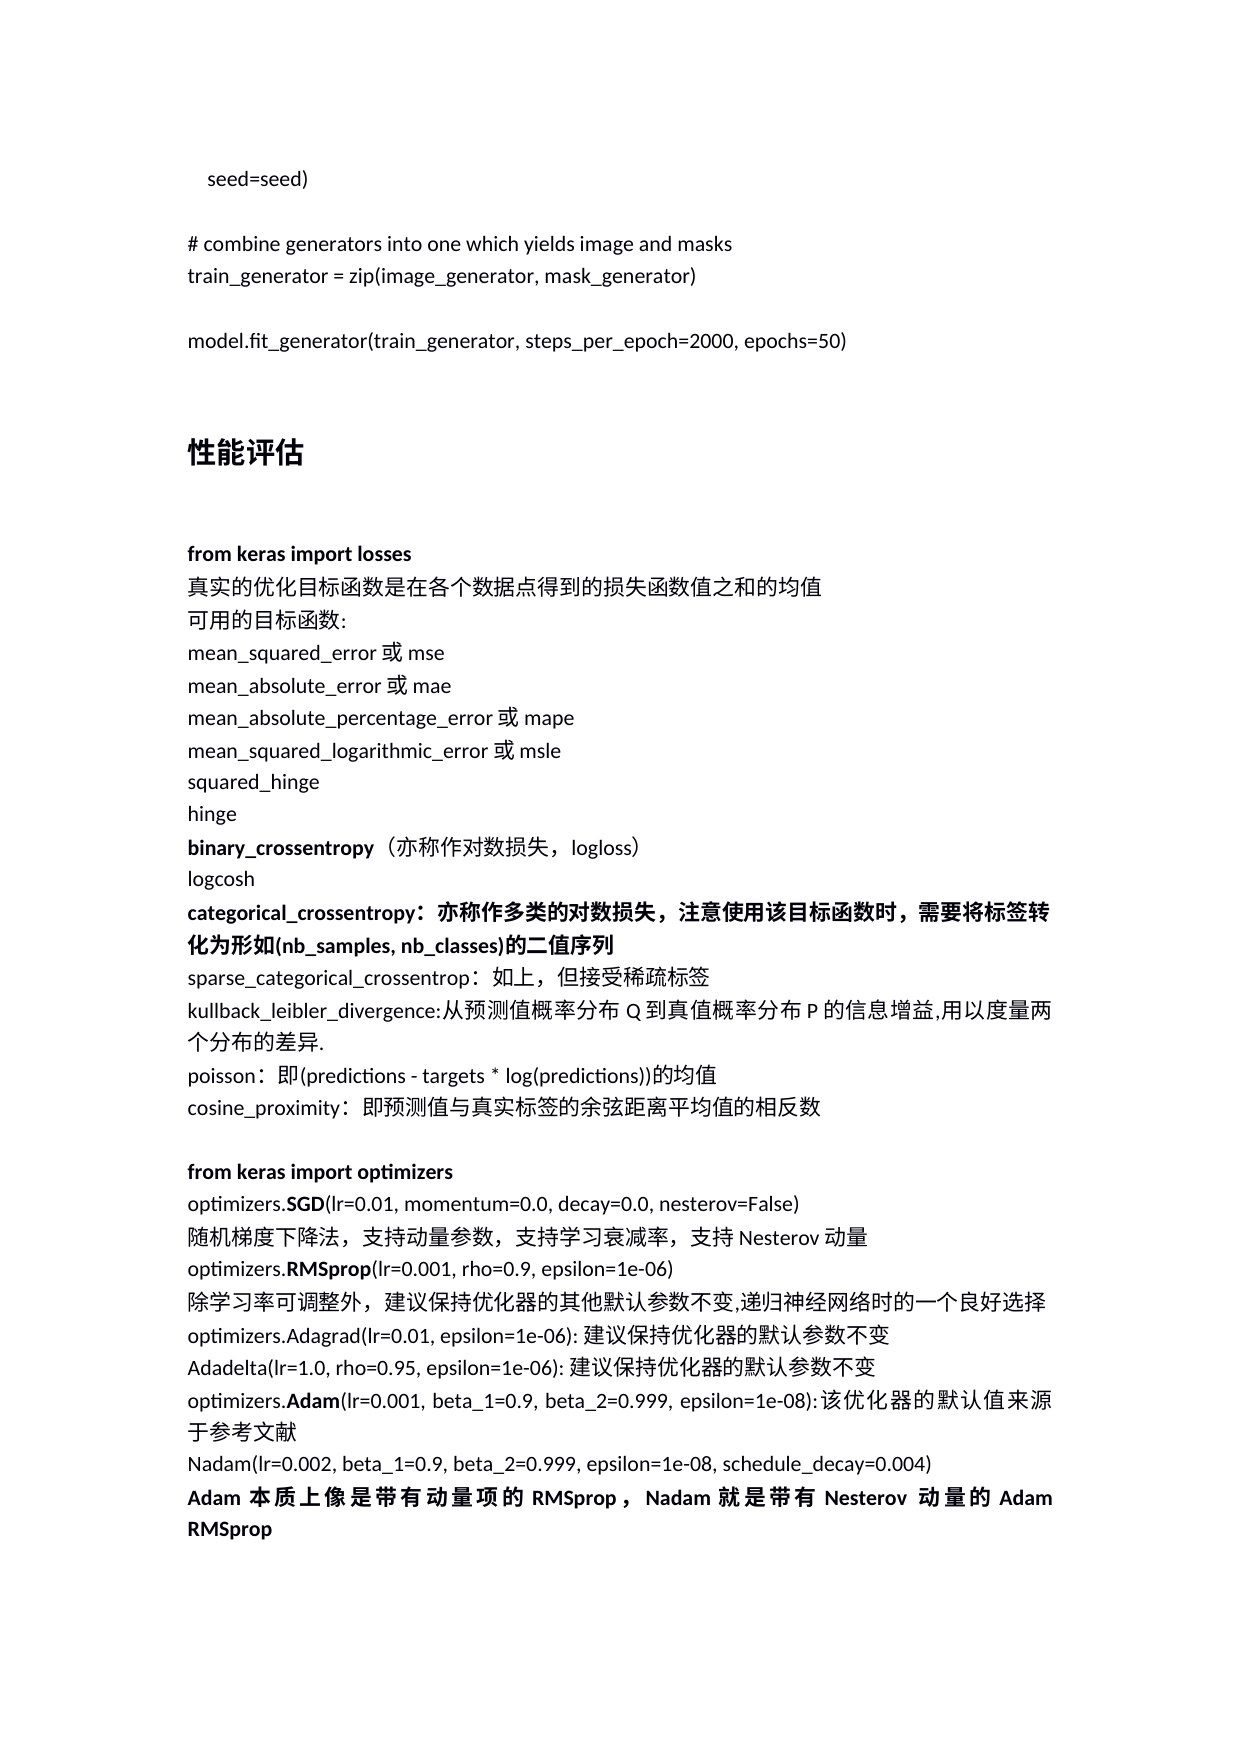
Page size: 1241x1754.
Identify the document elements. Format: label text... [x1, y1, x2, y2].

text 可用的目标函数: [187, 602, 1053, 635]
text optimizers.Adam(lr=0.001, beta_1=0.9, beta_2=0.999, epsilon=1e-08):该优化器的默认值来源于参考文献 [187, 1382, 1053, 1447]
text Adam本质上像是带有动量项的RMSprop，Nadam就是带有Nesterov 动量的Adam RMSprop [187, 1480, 1053, 1545]
text kullback_leibler_divergence:从预测值概率分布Q到真值概率分布P的信息增益,用以度量两个分布的差异. [187, 992, 1053, 1057]
text mean_squared_logarithmic_error或msle [187, 732, 1053, 765]
text poisson：即(predictions - targets * log(predictions))的均值 [187, 1057, 1053, 1090]
text Adadelta(lr=1.0, rho=0.95, epsilon=1e-06): 建议保持优化器的默认参数不变 [187, 1350, 1053, 1382]
text optimizers.Adagrad(lr=0.01, epsilon=1e-06): 建议保持优化器的默认参数不变 [187, 1317, 1053, 1350]
text optimizers.RMSprop(lr=0.001, rho=0.9, epsilon=1e-06) [187, 1252, 1053, 1285]
text squared_hinge [187, 765, 1053, 797]
text from keras import losses [187, 537, 1053, 570]
text logcosh [187, 862, 1053, 895]
text sparse_categorical_crossentrop：如上，但接受稀疏标签 [187, 960, 1053, 992]
text from keras import optimizers [187, 1155, 1053, 1187]
text 真实的优化目标函数是在各个数据点得到的损失函数值之和的均值 [187, 570, 1053, 602]
text 随机梯度下降法，支持动量参数，支持学习衰减率，支持Nesterov动量 [187, 1220, 1053, 1252]
text cosine_proximity：即预测值与真实标签的余弦距离平均值的相反数 [187, 1090, 1053, 1122]
text categorical_crossentropy：亦称作多类的对数损失，注意使用该目标函数时，需要将标签转化为形如(nb_samples, nb_classes)的二值序列 [187, 895, 1053, 960]
text optimizers.SGD(lr=0.01, momentum=0.0, decay=0.0, nesterov=False) [187, 1187, 1053, 1220]
text seed=seed) [187, 162, 1053, 194]
text mean_squared_error或mse [187, 635, 1053, 667]
text train_generator = zip(image_generator, mask_generator) [187, 259, 1053, 292]
text 除学习率可调整外，建议保持优化器的其他默认参数不变,递归神经网络时的一个良好选择 [187, 1285, 1053, 1317]
text binary_crossentropy（亦称作对数损失，logloss） [187, 830, 1053, 862]
text mean_absolute_percentage_error或mape [187, 700, 1053, 732]
text model.fit_generator(train_generator, steps_per_epoch=2000, epochs=50) [187, 324, 1053, 357]
subtitle 性能评估 [187, 419, 1053, 484]
text mean_absolute_error或mae [187, 667, 1053, 700]
text # combine generators into one which yields image and masks [187, 227, 1053, 259]
text hinge [187, 797, 1053, 830]
text Nadam(lr=0.002, beta_1=0.9, beta_2=0.999, epsilon=1e-08, schedule_decay=0.004) [187, 1447, 1053, 1480]
